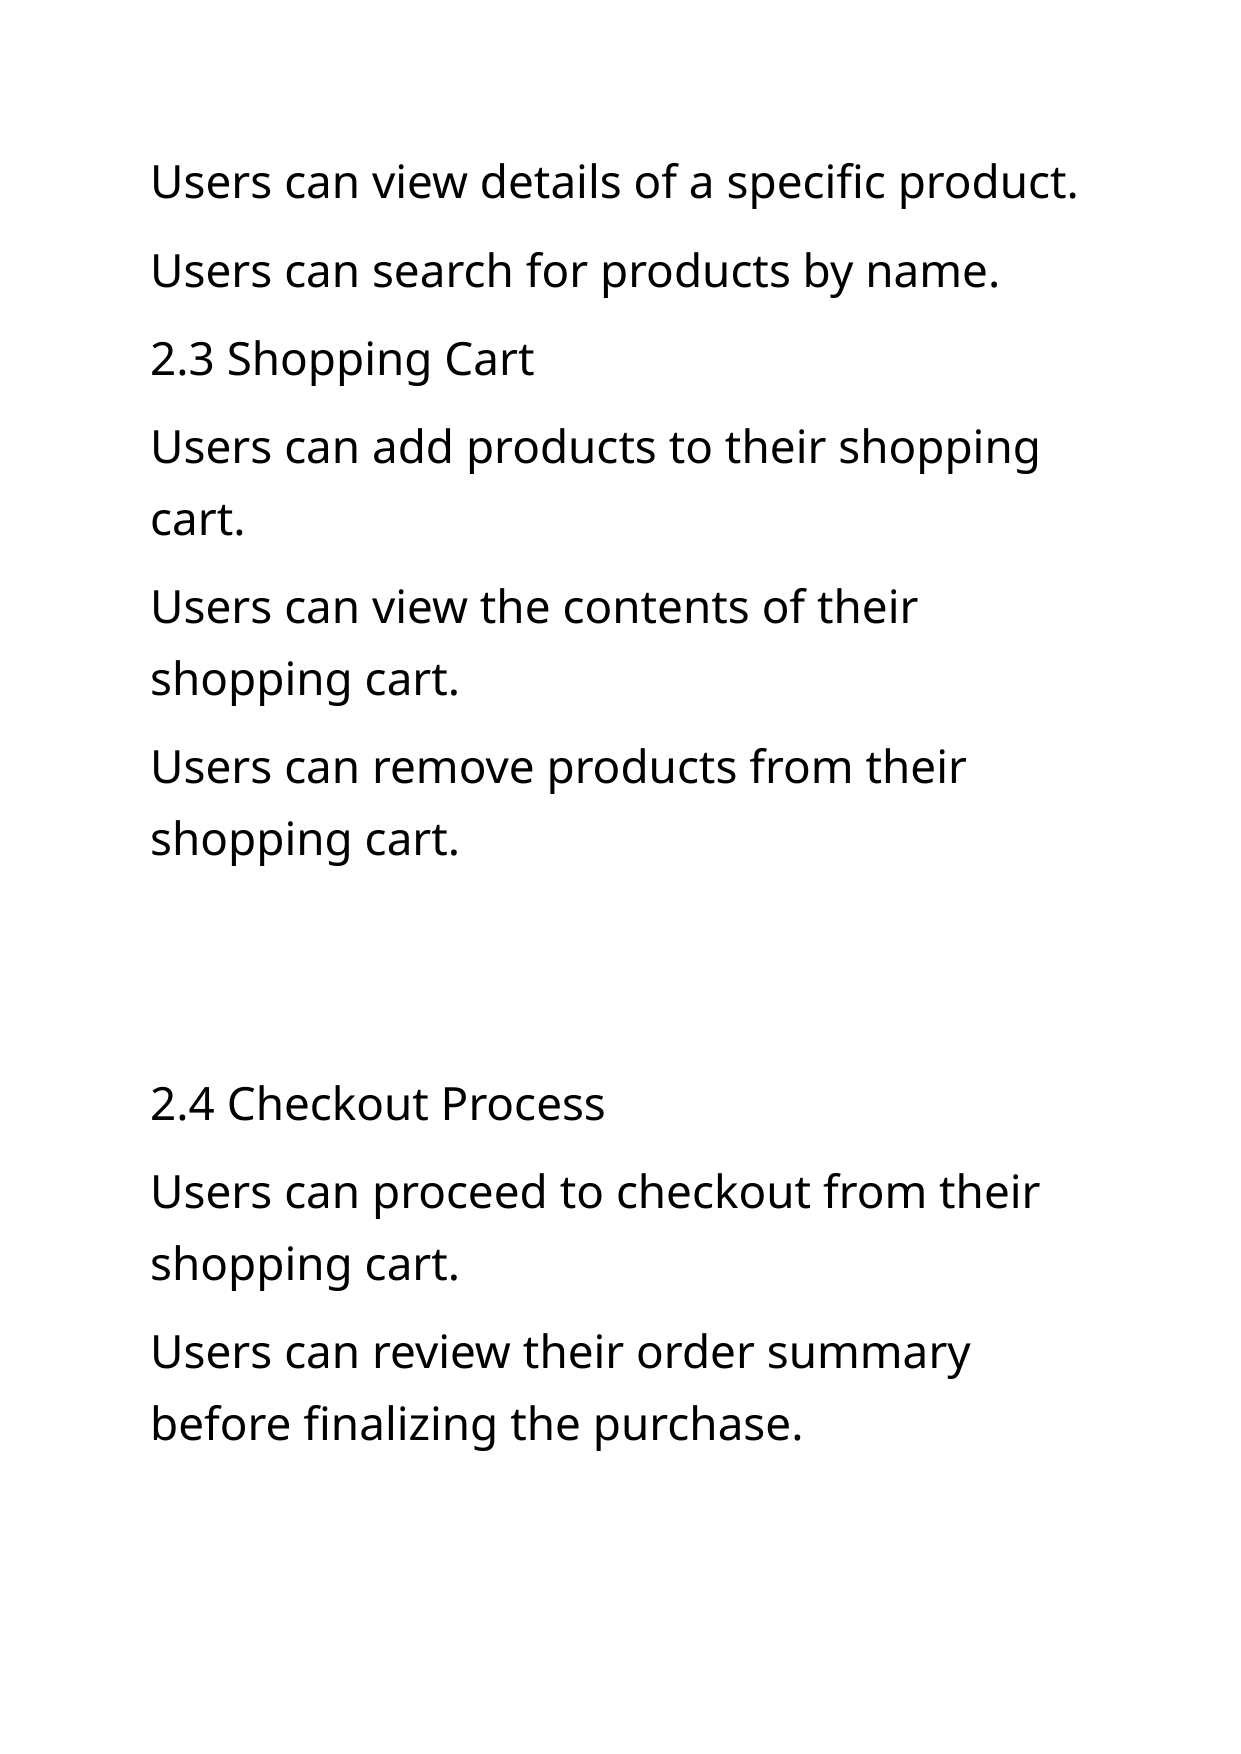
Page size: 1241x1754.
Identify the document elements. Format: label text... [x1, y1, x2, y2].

text Users can proceed to checkout from their shopping cart. [150, 1160, 1090, 1294]
text Users can add products to their shopping cart. [150, 415, 1090, 549]
text 2.3 Shopping Cart [150, 327, 1090, 389]
text Users can search for products by name. [150, 238, 1090, 301]
text Users can view details of a specific product. [150, 150, 1090, 212]
text Users can view the contents of their shopping cart. [150, 575, 1090, 709]
text 2.4 Checkout Process [150, 1072, 1090, 1134]
text Users can review their order summary before finalizing the purchase. [150, 1320, 1090, 1454]
text Users can remove products from their shopping cart. [150, 735, 1090, 869]
